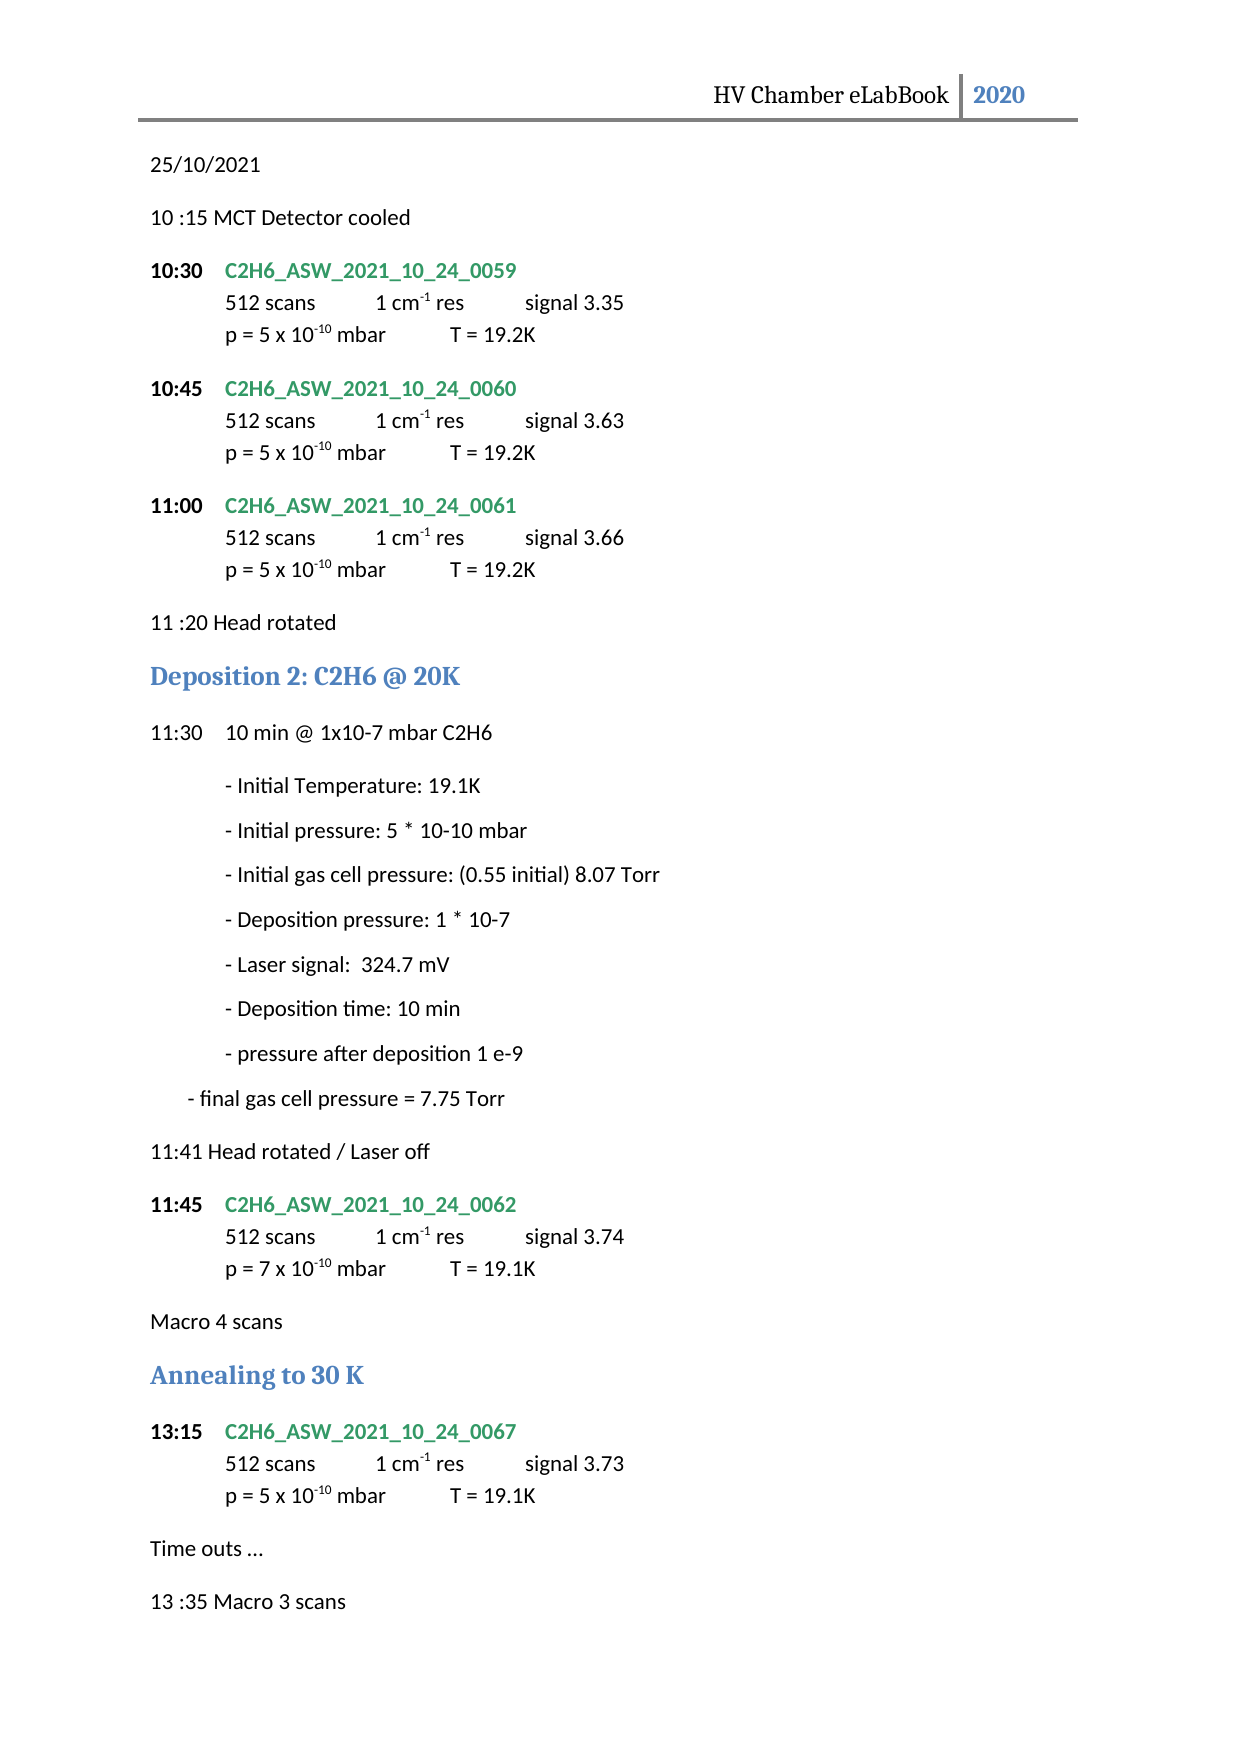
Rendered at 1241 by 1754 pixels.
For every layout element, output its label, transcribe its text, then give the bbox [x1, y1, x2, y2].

text 11:45 C2H6_ASW_2021_10_24_0062 [150, 1190, 1090, 1218]
text - Deposition time: 10 min [150, 994, 1090, 1022]
text 10:45 C2H6_ASW_2021_10_24_0060 [150, 374, 1090, 402]
subtitle Deposition 2: C2H6 @ 20K [150, 661, 1090, 693]
text 512 scans 1 cm-1 res signal 3.35 p = 5 x 10-10 mbar T = 19.2K [225, 288, 1090, 349]
text 11 :20 Head rotated [150, 608, 1090, 636]
text - final gas cell pressure = 7.75 Torr [187, 1084, 1090, 1112]
text 13:15 C2H6_ASW_2021_10_24_0067 [150, 1417, 1090, 1445]
text 512 scans 1 cm-1 res signal 3.73 p = 5 x 10-10 mbar T = 19.1K [225, 1449, 1090, 1509]
text 512 scans 1 cm-1 res signal 3.63 p = 5 x 10-10 mbar T = 19.2K [225, 406, 1090, 466]
text Time outs … [150, 1534, 1090, 1562]
text - Initial Temperature: 19.1K [150, 771, 1090, 799]
text - Initial gas cell pressure: (0.55 initial) 8.07 Torr [150, 860, 1090, 888]
text 25/10/2021 [150, 150, 1090, 178]
text Macro 4 scans [150, 1307, 1090, 1335]
text 11:30 10 min @ 1x10-7 mbar C2H6 [150, 718, 1090, 746]
text - Initial pressure: 5 * 10-10 mbar [150, 816, 1090, 844]
text 11:00 C2H6_ASW_2021_10_24_0061 [150, 491, 1090, 519]
text - Deposition pressure: 1 * 10-7 [150, 905, 1090, 933]
text 10:30 C2H6_ASW_2021_10_24_0059 [150, 256, 1090, 284]
subtitle Annealing to 30 K [150, 1360, 1090, 1391]
text 512 scans 1 cm-1 res signal 3.66 p = 5 x 10-10 mbar T = 19.2K [225, 523, 1090, 583]
text 10 :15 MCT Detector cooled [150, 203, 1090, 231]
text 13 :35 Macro 3 scans [150, 1587, 1090, 1615]
text 11:41 Head rotated / Laser off [150, 1137, 1090, 1165]
text 512 scans 1 cm-1 res signal 3.74 p = 7 x 10-10 mbar T = 19.1K [225, 1222, 1090, 1282]
text - Laser signal: 324.7 mV [150, 950, 1090, 978]
text - pressure after deposition 1 e-9 [150, 1039, 1090, 1067]
